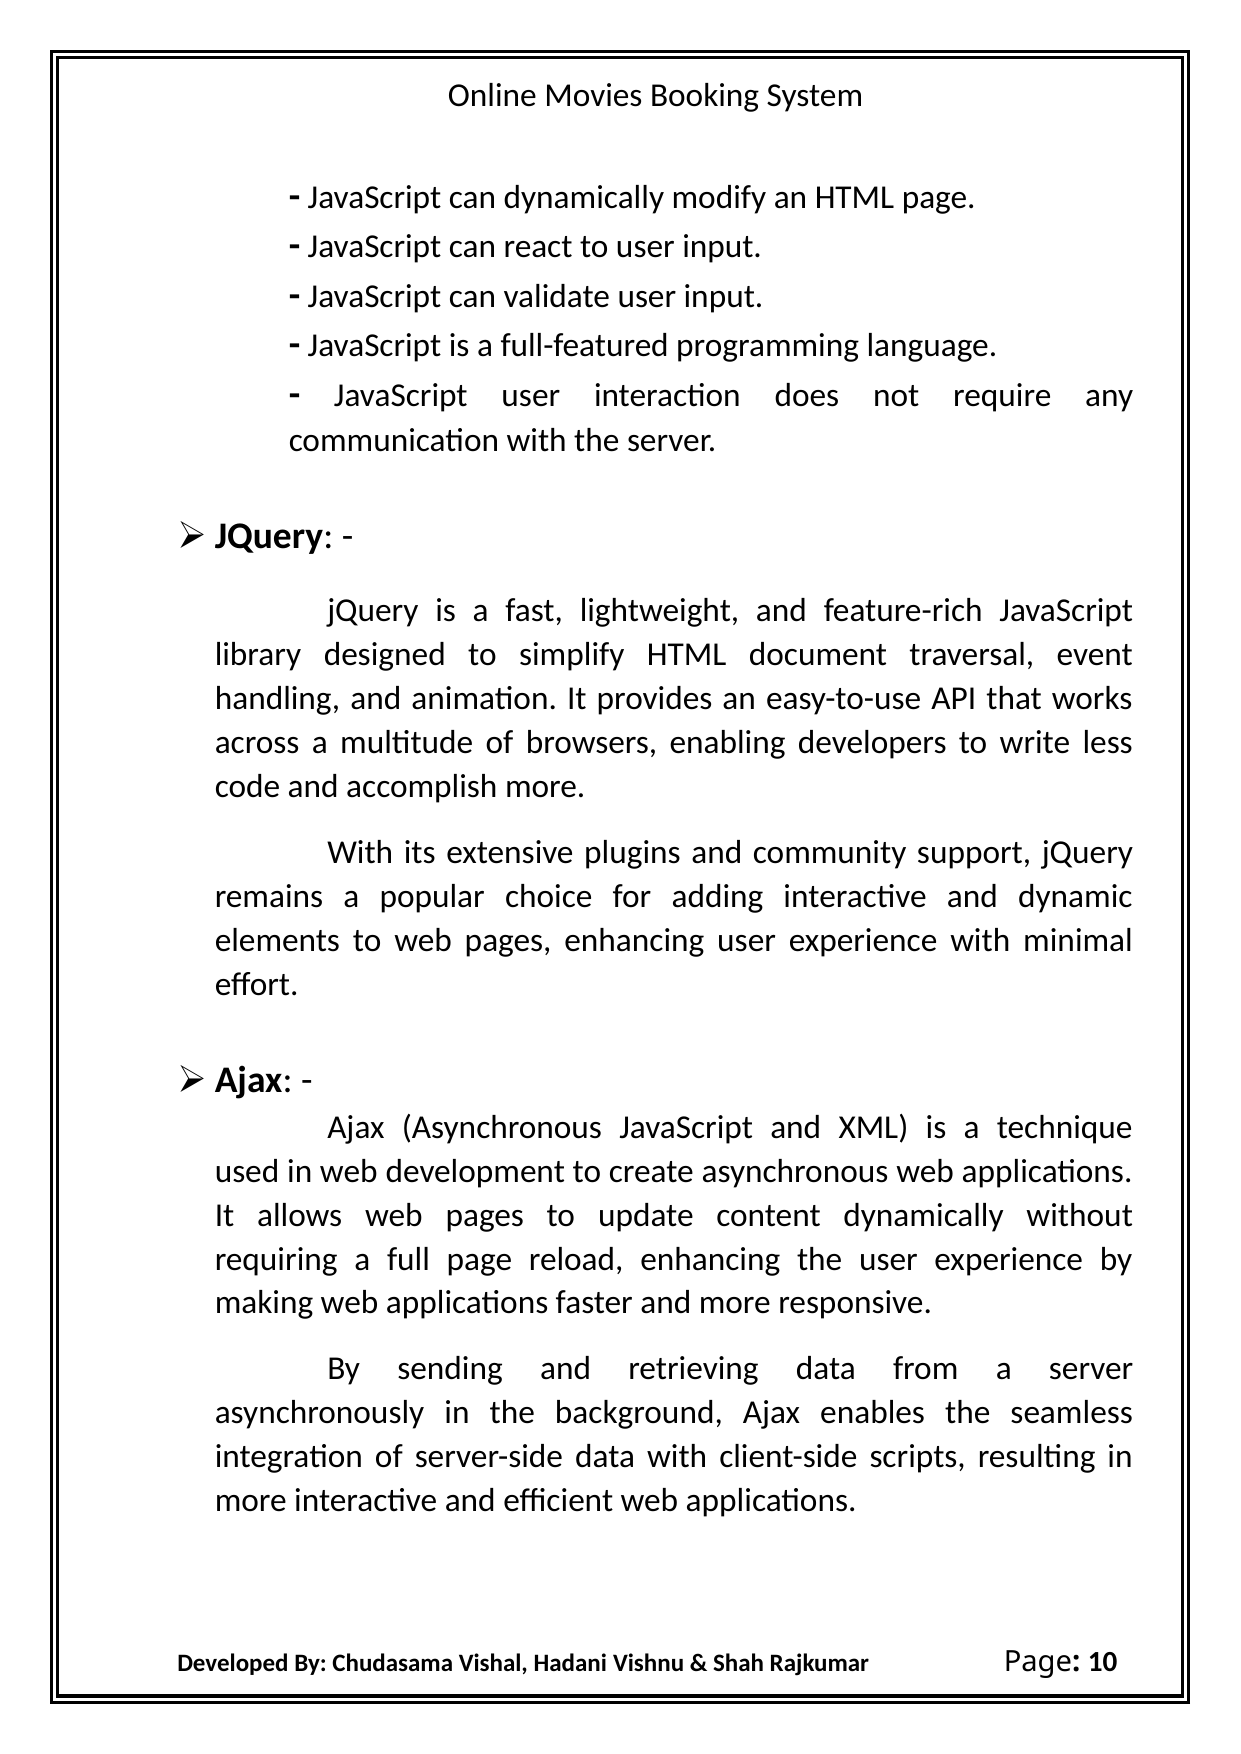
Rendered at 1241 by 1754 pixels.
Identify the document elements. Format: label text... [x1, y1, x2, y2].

list With its extensive plugins and community support, jQuery remains a popular choice for adding interactive and dynamic elements to web pages, enhancing user experience with minimal effort. [214, 831, 1134, 1003]
list - JavaScript is a full-featured programming language. [288, 320, 1134, 366]
list By sending and retrieving data from a server asynchronously in the background, Ajax enables the seamless integration of server-side data with client-side scripts, resulting in more interactive and efficient web applications. [214, 1347, 1134, 1520]
list - JavaScript can react to user input. [288, 221, 1134, 267]
list Ajax: - [177, 1056, 1134, 1102]
list JQuery: - [177, 512, 1134, 558]
list - JavaScript can validate user input. [288, 271, 1134, 317]
list - JavaScript user interaction does not require any communication with the server. [288, 370, 1134, 459]
list Ajax (Asynchronous JavaScript and XML) is a technique used in web development to create asynchronous web applications. It allows web pages to update content dynamically without requiring a full page reload, enhancing the user experience by making web applications faster and more responsive. [214, 1106, 1134, 1322]
list - JavaScript can dynamically modify an HTML page. [288, 172, 1134, 218]
list jQuery is a fast, lightweight, and feature-rich JavaScript library designed to simplify HTML document traversal, event handling, and animation. It provides an easy-to-use API that works across a multitude of browsers, enabling developers to write less code and accomplish more. [214, 589, 1134, 806]
